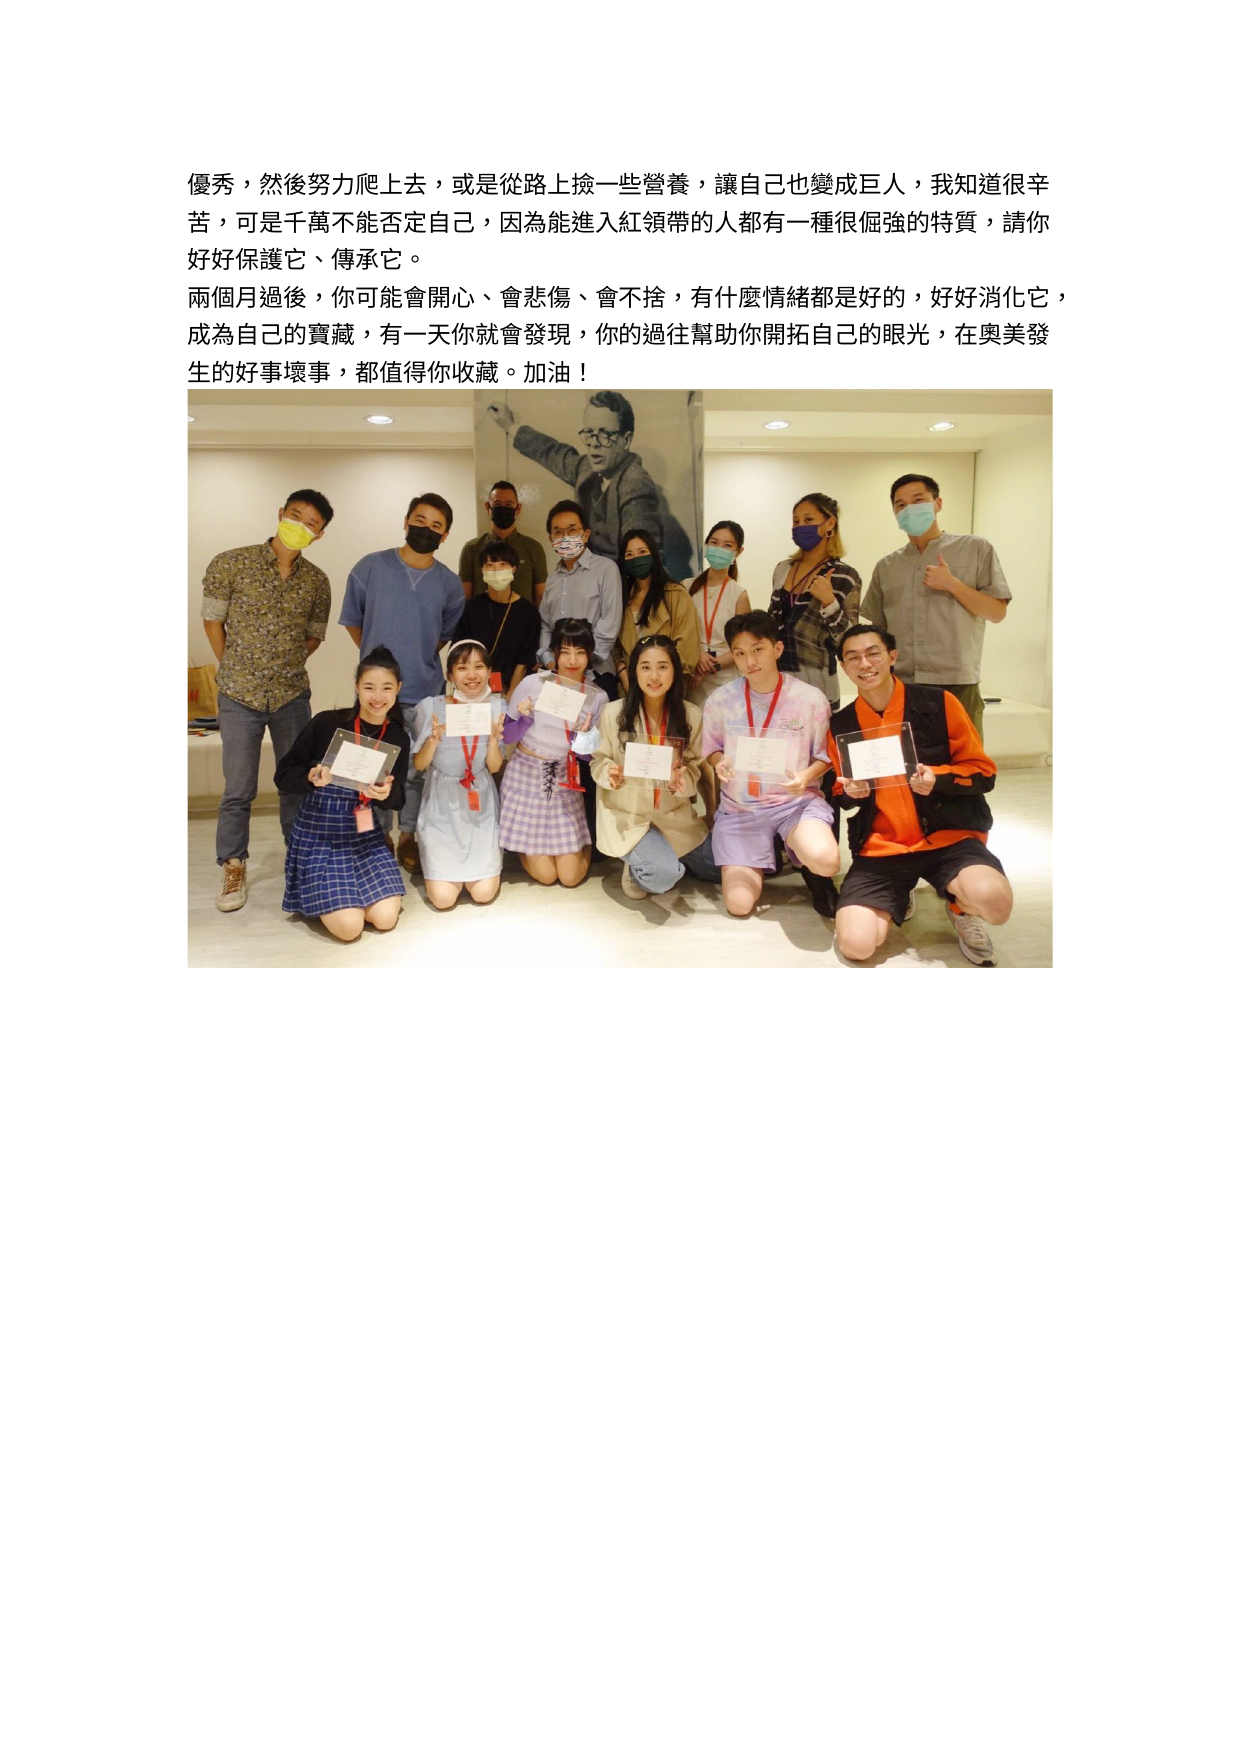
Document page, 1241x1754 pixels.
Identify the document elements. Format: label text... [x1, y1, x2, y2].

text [187, 164, 1053, 277]
text 兩個月過後，你可能會開心、會悲傷、會不捨，有什麼情緒都是好的，好好消化它，成為自己的寶藏，有一天你就會發現，你的過往幫助你開拓自己的眼光，在奧美發生的好事壞事，都值得你收藏。加油！ [187, 277, 1053, 389]
